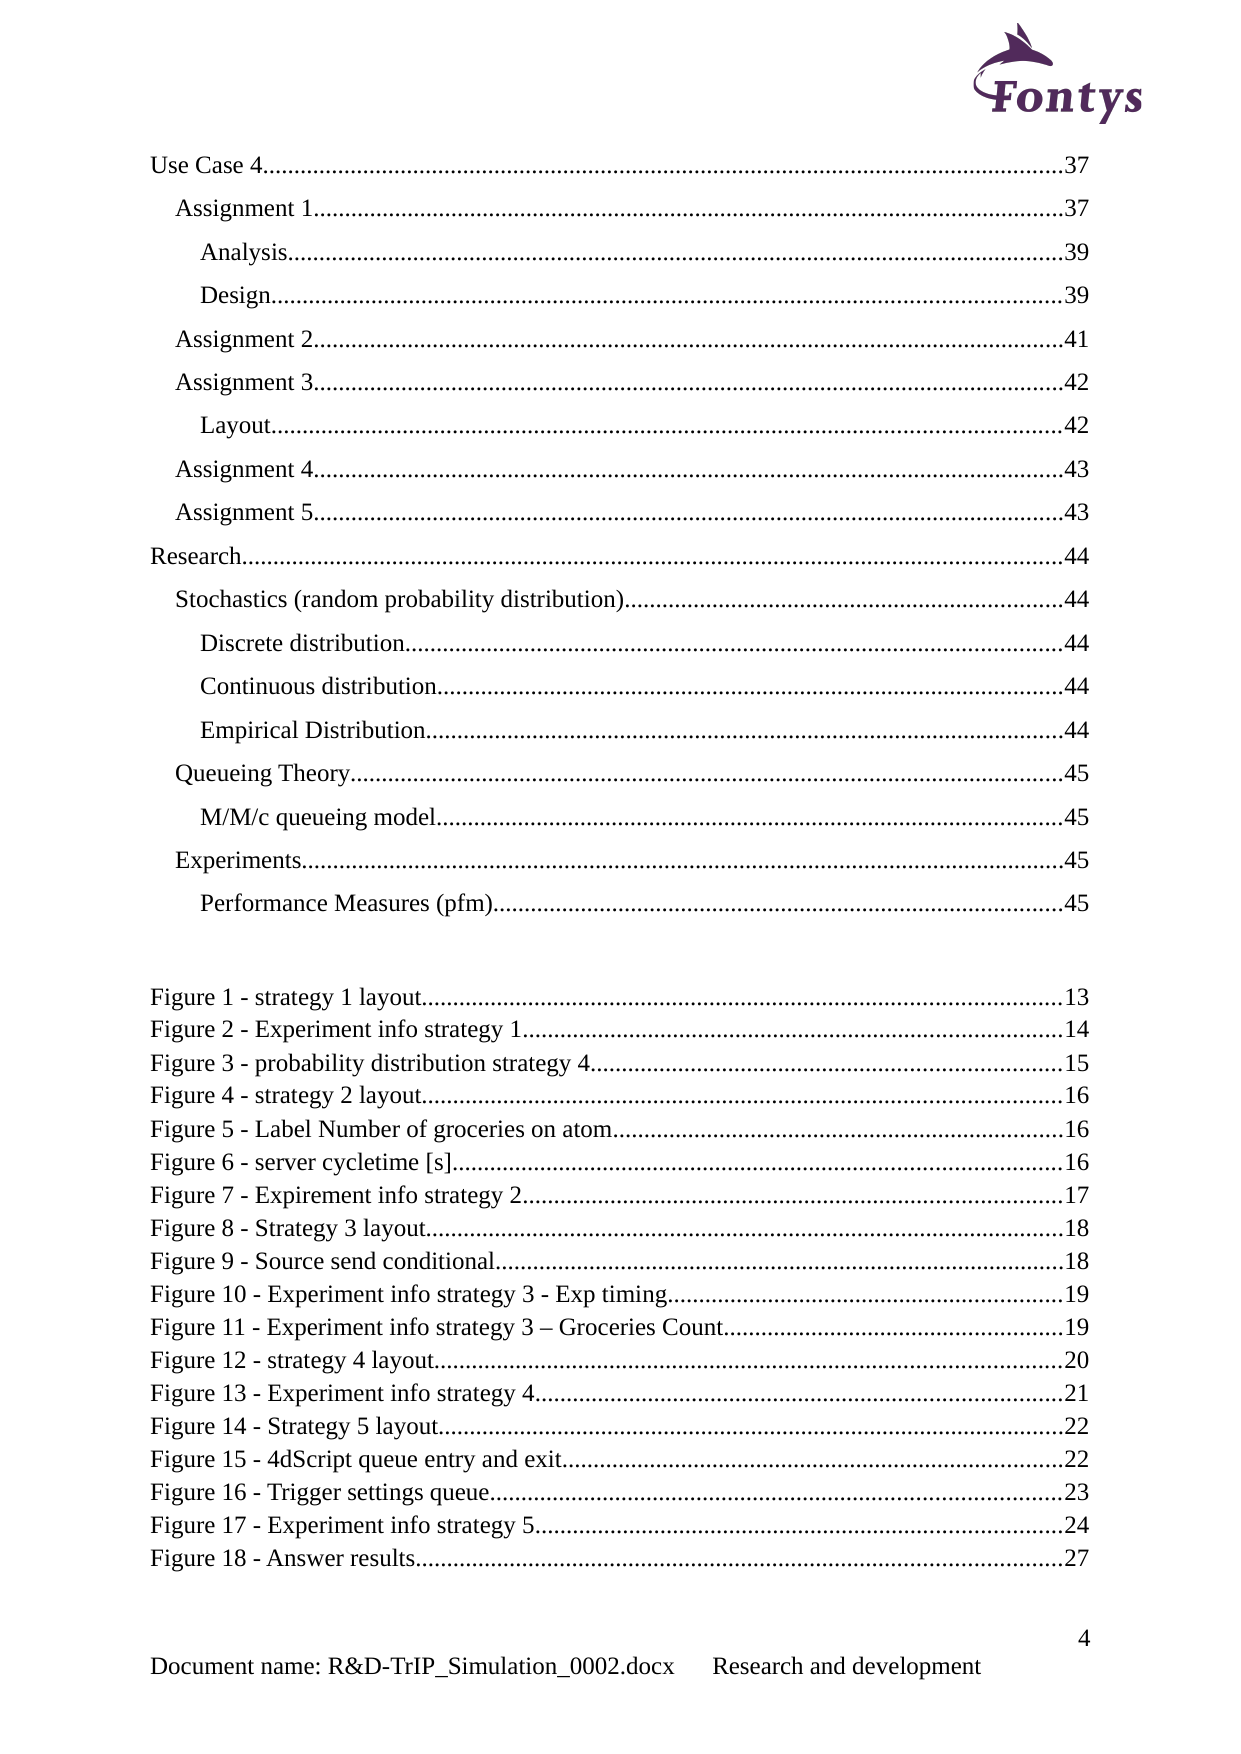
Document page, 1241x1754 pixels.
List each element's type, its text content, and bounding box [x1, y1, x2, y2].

text Figure 9 - Source send conditional 18 [150, 1246, 1090, 1274]
picture [973, 23, 1142, 124]
text Figure 8 - Strategy 3 layout 18 [150, 1213, 1090, 1241]
text Figure 3 - probability distribution strategy 4 15 [150, 1048, 1090, 1076]
text Figure 12 - strategy 4 layout 20 [150, 1345, 1090, 1373]
text Figure 6 - server cycletime [s] 16 [150, 1147, 1090, 1175]
text Figure 2 - Experiment info strategy 1 14 [150, 1014, 1090, 1043]
text Figure 15 - 4dScript queue entry and exit 22 [150, 1444, 1090, 1473]
text Figure 4 - strategy 2 layout 16 [150, 1081, 1090, 1109]
text Figure 16 - Trigger settings queue 23 [150, 1477, 1090, 1506]
text Figure 11 - Experiment info strategy 3 – Groceries Count 19 [150, 1312, 1090, 1341]
text Figure 17 - Experiment info strategy 5 24 [150, 1510, 1090, 1539]
text Figure 18 - Answer results 27 [150, 1543, 1090, 1572]
text Figure 1 - strategy 1 layout 13 [150, 982, 1090, 1010]
text Figure 7 - Expirement info strategy 2 17 [150, 1180, 1090, 1208]
text Figure 14 - Strategy 5 layout 22 [150, 1411, 1090, 1439]
text Figure 10 - Experiment info strategy 3 - Exp timing 19 [150, 1279, 1090, 1307]
text Figure 5 - Label Number of groceries on atom 16 [150, 1114, 1090, 1142]
text Figure 13 - Experiment info strategy 4 21 [150, 1378, 1090, 1407]
